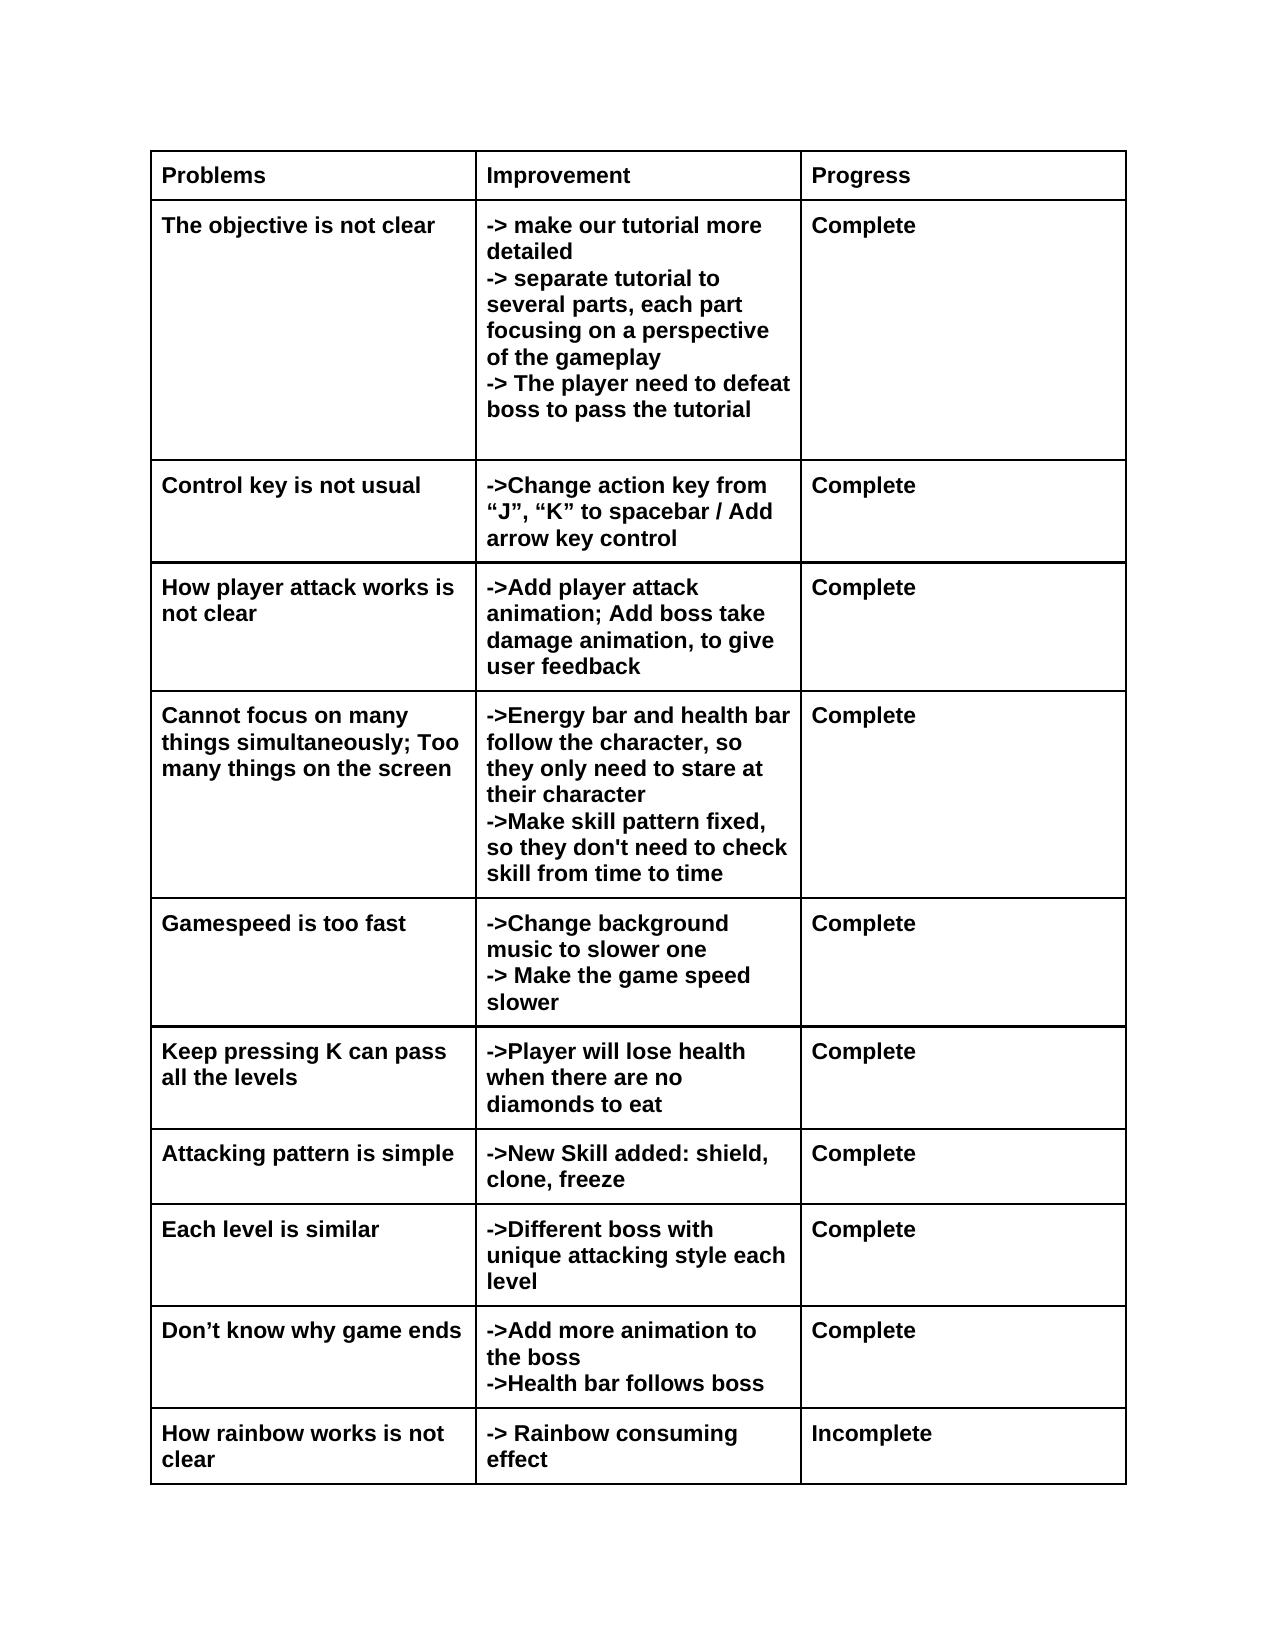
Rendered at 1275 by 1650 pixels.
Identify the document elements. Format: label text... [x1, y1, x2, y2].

table_cell Complete [802, 1130, 1125, 1203]
table_cell How rainbow works is not clear [152, 1409, 475, 1483]
table_cell ->Change background music to slower one -> Make the game speed slower [477, 899, 800, 1025]
table_cell Incomplete [802, 1409, 1125, 1483]
table_cell Complete [802, 899, 1125, 1025]
table_cell ->Different boss with unique attacking style each level [477, 1205, 800, 1305]
table_cell -> Rainbow consuming effect [477, 1409, 800, 1483]
table_cell Each level is similar [152, 1205, 475, 1305]
table_cell ->Player will lose health when there are no diamonds to eat [477, 1028, 800, 1127]
table_cell Keep pressing K can pass all the levels [152, 1028, 475, 1127]
table_cell ->Energy bar and health bar follow the character, so they only need to stare at their character ->Make skill pattern fixed, so they don't need to check skill from time to time [477, 692, 800, 897]
table_header Progress [802, 152, 1125, 199]
table_cell Gamespeed is too fast [152, 899, 475, 1025]
table_cell Complete [802, 461, 1125, 561]
table_cell Complete [802, 692, 1125, 897]
table_cell Attacking pattern is simple [152, 1130, 475, 1203]
table_header Problems [152, 152, 475, 199]
table_cell Don’t know why game ends [152, 1307, 475, 1407]
table_cell -> make our tutorial more detailed -> separate tutorial to several parts, each part focusing on a perspective of the gameplay -> The player need to defeat boss to pass the tutorial [477, 201, 800, 459]
table_cell ->Change action key from “J”, “K” to spacebar / Add arrow key control [477, 461, 800, 561]
table_header Improvement [477, 152, 800, 199]
table_cell Complete [802, 1205, 1125, 1305]
table_cell Cannot focus on many things simultaneously; Too many things on the screen [152, 692, 475, 897]
table_cell ->New Skill added: shield, clone, freeze [477, 1130, 800, 1203]
table_cell ->Add player attack animation; Add boss take damage animation, to give user feedback [477, 564, 800, 690]
table_cell The objective is not clear [152, 201, 475, 459]
table_cell Complete [802, 1307, 1125, 1407]
table_cell Complete [802, 564, 1125, 690]
table_cell How player attack works is not clear [152, 564, 475, 690]
table_cell Complete [802, 201, 1125, 459]
table_cell Control key is not usual [152, 461, 475, 561]
table_cell ->Add more animation to the boss ->Health bar follows boss [477, 1307, 800, 1407]
table_cell Complete [802, 1028, 1125, 1127]
